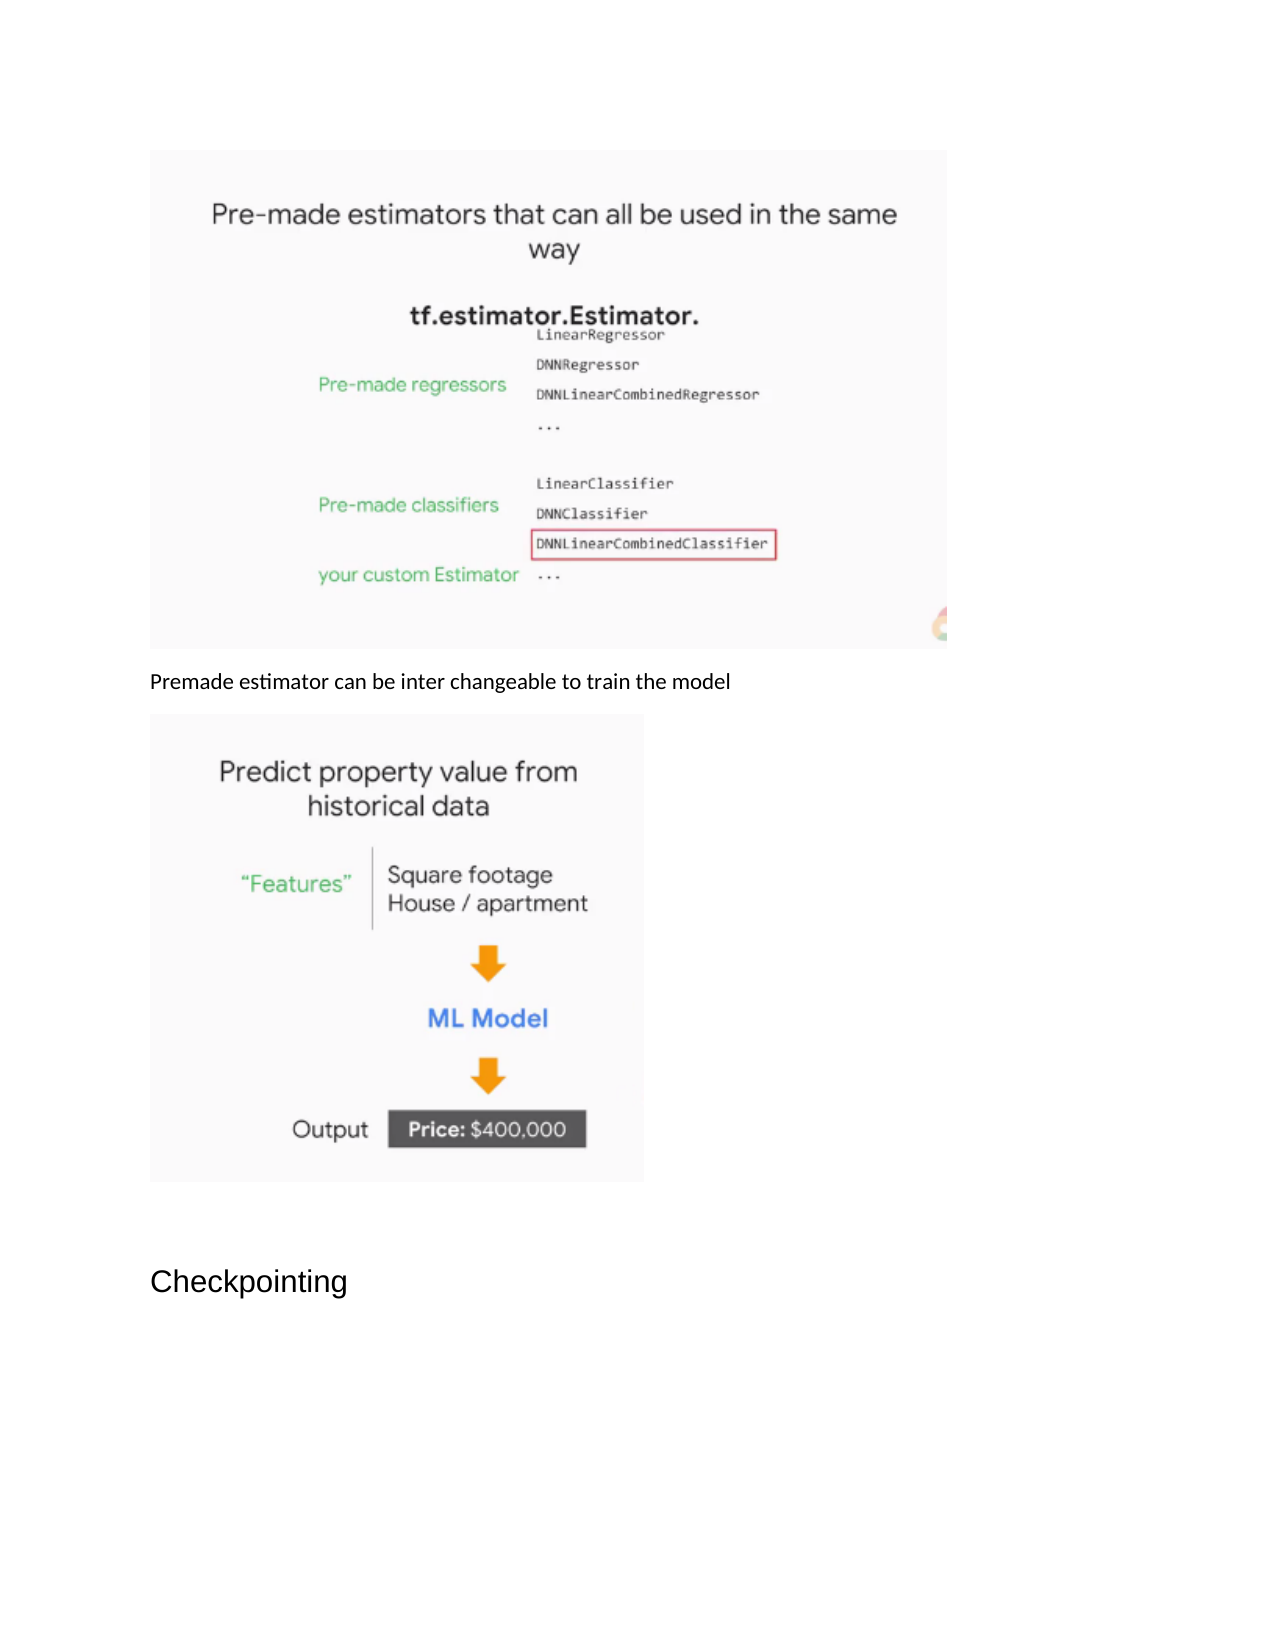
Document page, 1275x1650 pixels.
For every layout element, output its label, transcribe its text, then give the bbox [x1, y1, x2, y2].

subtitle Checkpointing [150, 1262, 1125, 1299]
picture [150, 150, 947, 649]
text Premade estimator can be inter changeable to train the model [150, 667, 1125, 695]
picture [150, 714, 644, 1182]
